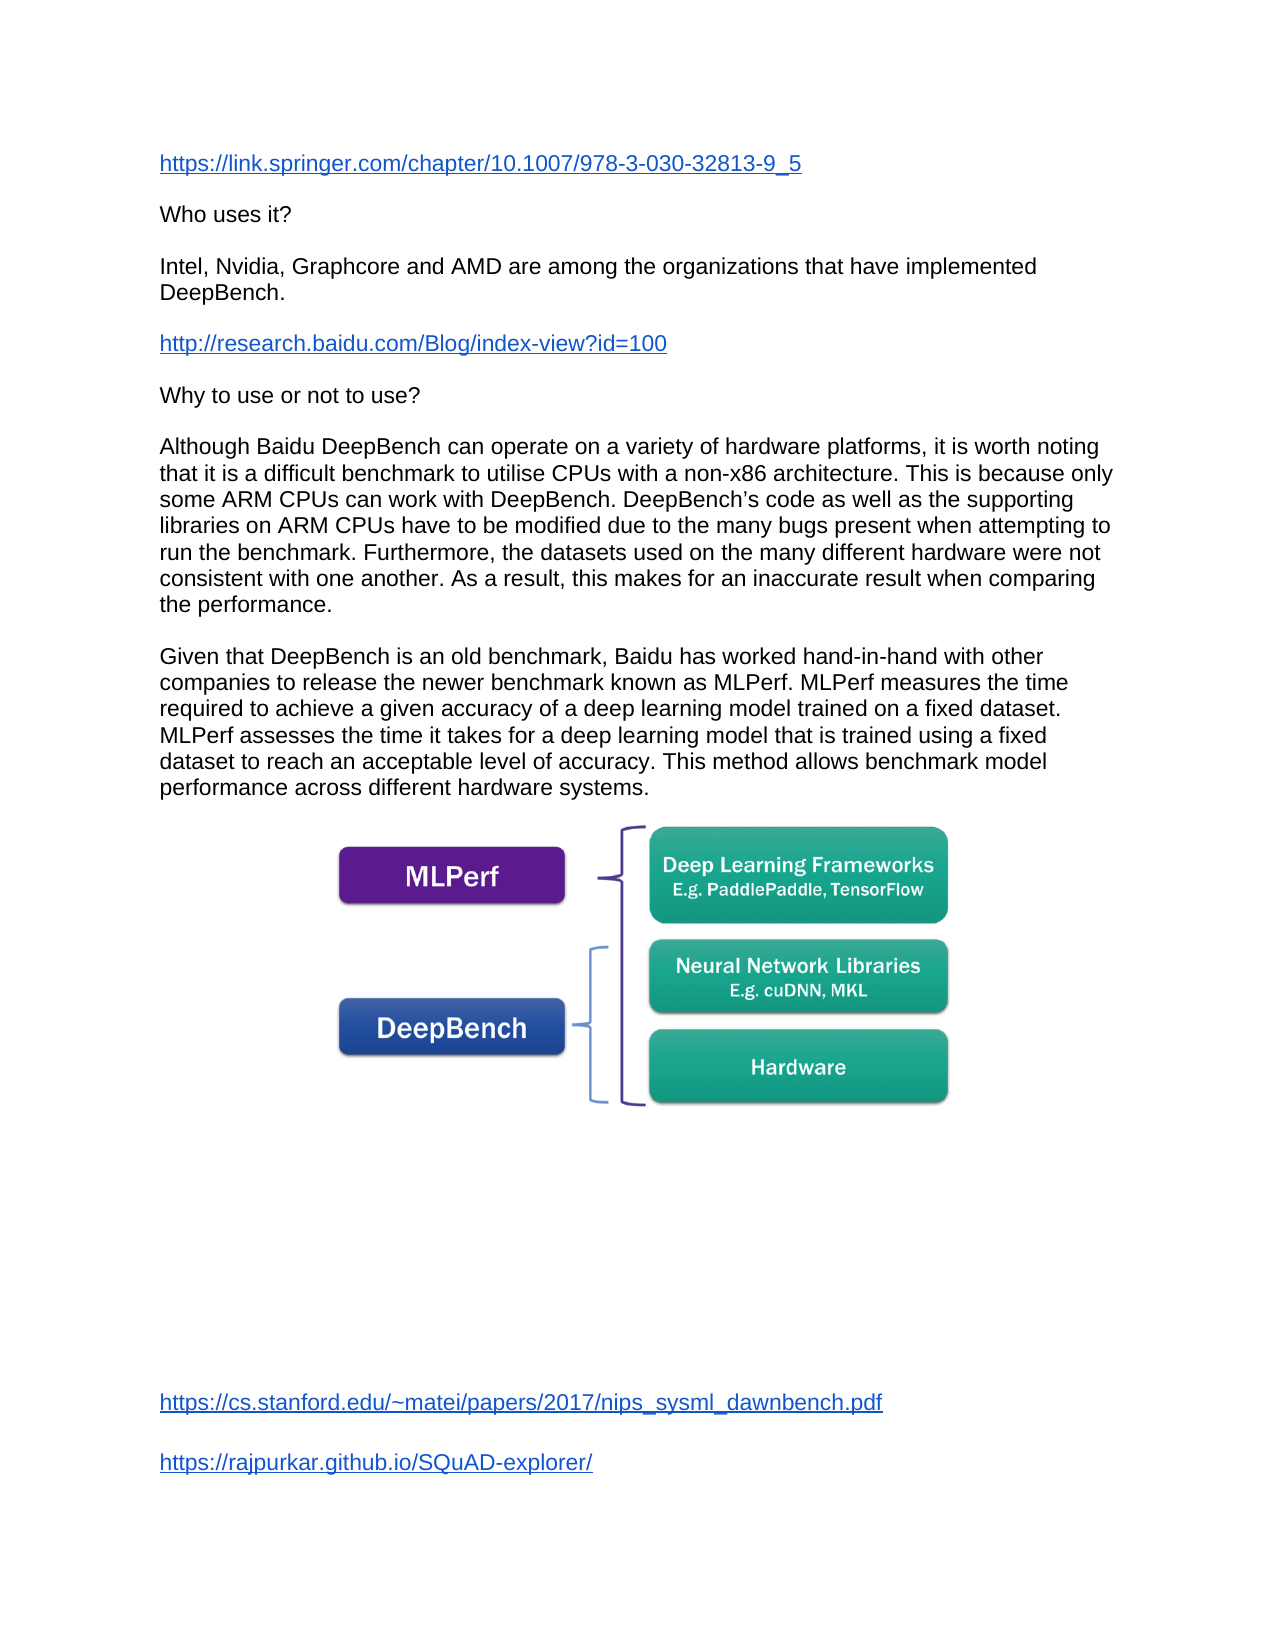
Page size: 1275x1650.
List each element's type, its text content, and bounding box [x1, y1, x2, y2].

picture [334, 825, 951, 1107]
text https://cs.stanford.edu/~matei/papers/2017/nips_sysml_dawnbench.pdf [159, 1389, 1125, 1415]
text Who uses it? [159, 201, 1125, 228]
text https://link.springer.com/chapter/10.1007/978-3-030-32813-9_5 [159, 150, 1125, 176]
text Why to use or not to use? [159, 382, 1125, 408]
text Intel, Nvidia, Graphcore and AMD are among the organizations that have implemented DeepBench. [159, 253, 1125, 305]
text http://research.baidu.com/Blog/index-view?id=100 [159, 330, 1125, 357]
text Given that DeepBench is an old benchmark, Baidu has worked hand-in-hand with other companies to release the newer benchmark known as MLPerf. MLPerf measures the time required to achieve a given accuracy of a deep learning model trained on a fixed dataset. MLPerf assesses the time it takes for a deep learning model that is trained using a fixed dataset to reach an acceptable level of accuracy. This method allows benchmark model performance across different hardware systems. [159, 643, 1125, 801]
text Although Baidu DeepBench can operate on a variety of hardware platforms, it is worth noting that it is a difficult benchmark to utilise CPUs with a non-x86 architecture. This is because only some ARM CPUs can work with DeepBench. DeepBench’s code as well as the supporting libraries on ARM CPUs have to be modified due to the many bugs present when attempting to run the benchmark. Furthermore, the datasets used on the many different hardware were not consistent with one another. As a result, this makes for an inaccurate result when comparing the performance. [159, 433, 1125, 618]
text https://rajpurkar.github.io/SQuAD-explorer/ [159, 1449, 1125, 1475]
